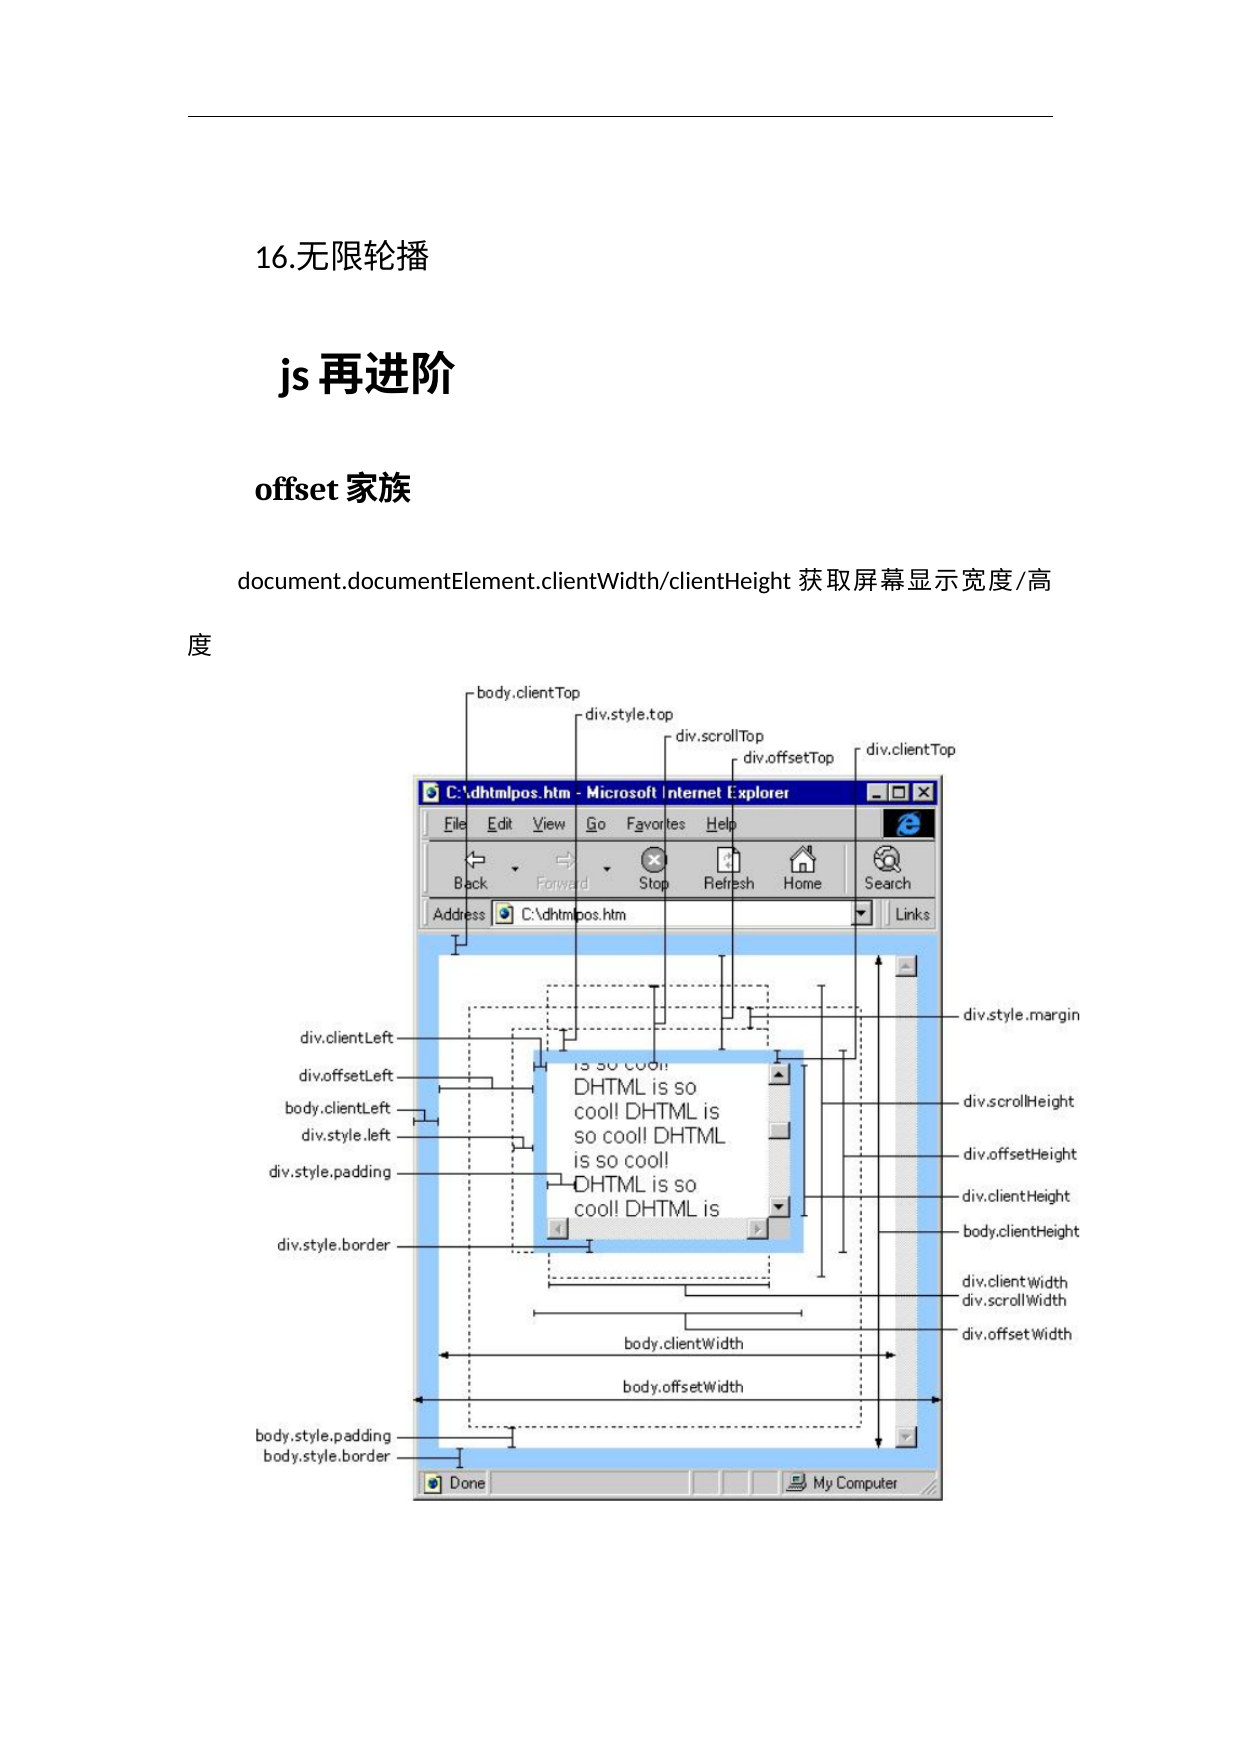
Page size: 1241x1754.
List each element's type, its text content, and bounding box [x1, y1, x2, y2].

subtitle js再进阶 [187, 322, 1053, 419]
picture [237, 676, 1103, 1531]
subtitle 16.无限轮播 [187, 222, 1053, 287]
subtitle offset家族 [187, 454, 1053, 519]
text document.documentElement.clientWidth/clientHeight获取屏幕显示宽度/高度 [187, 546, 1053, 676]
